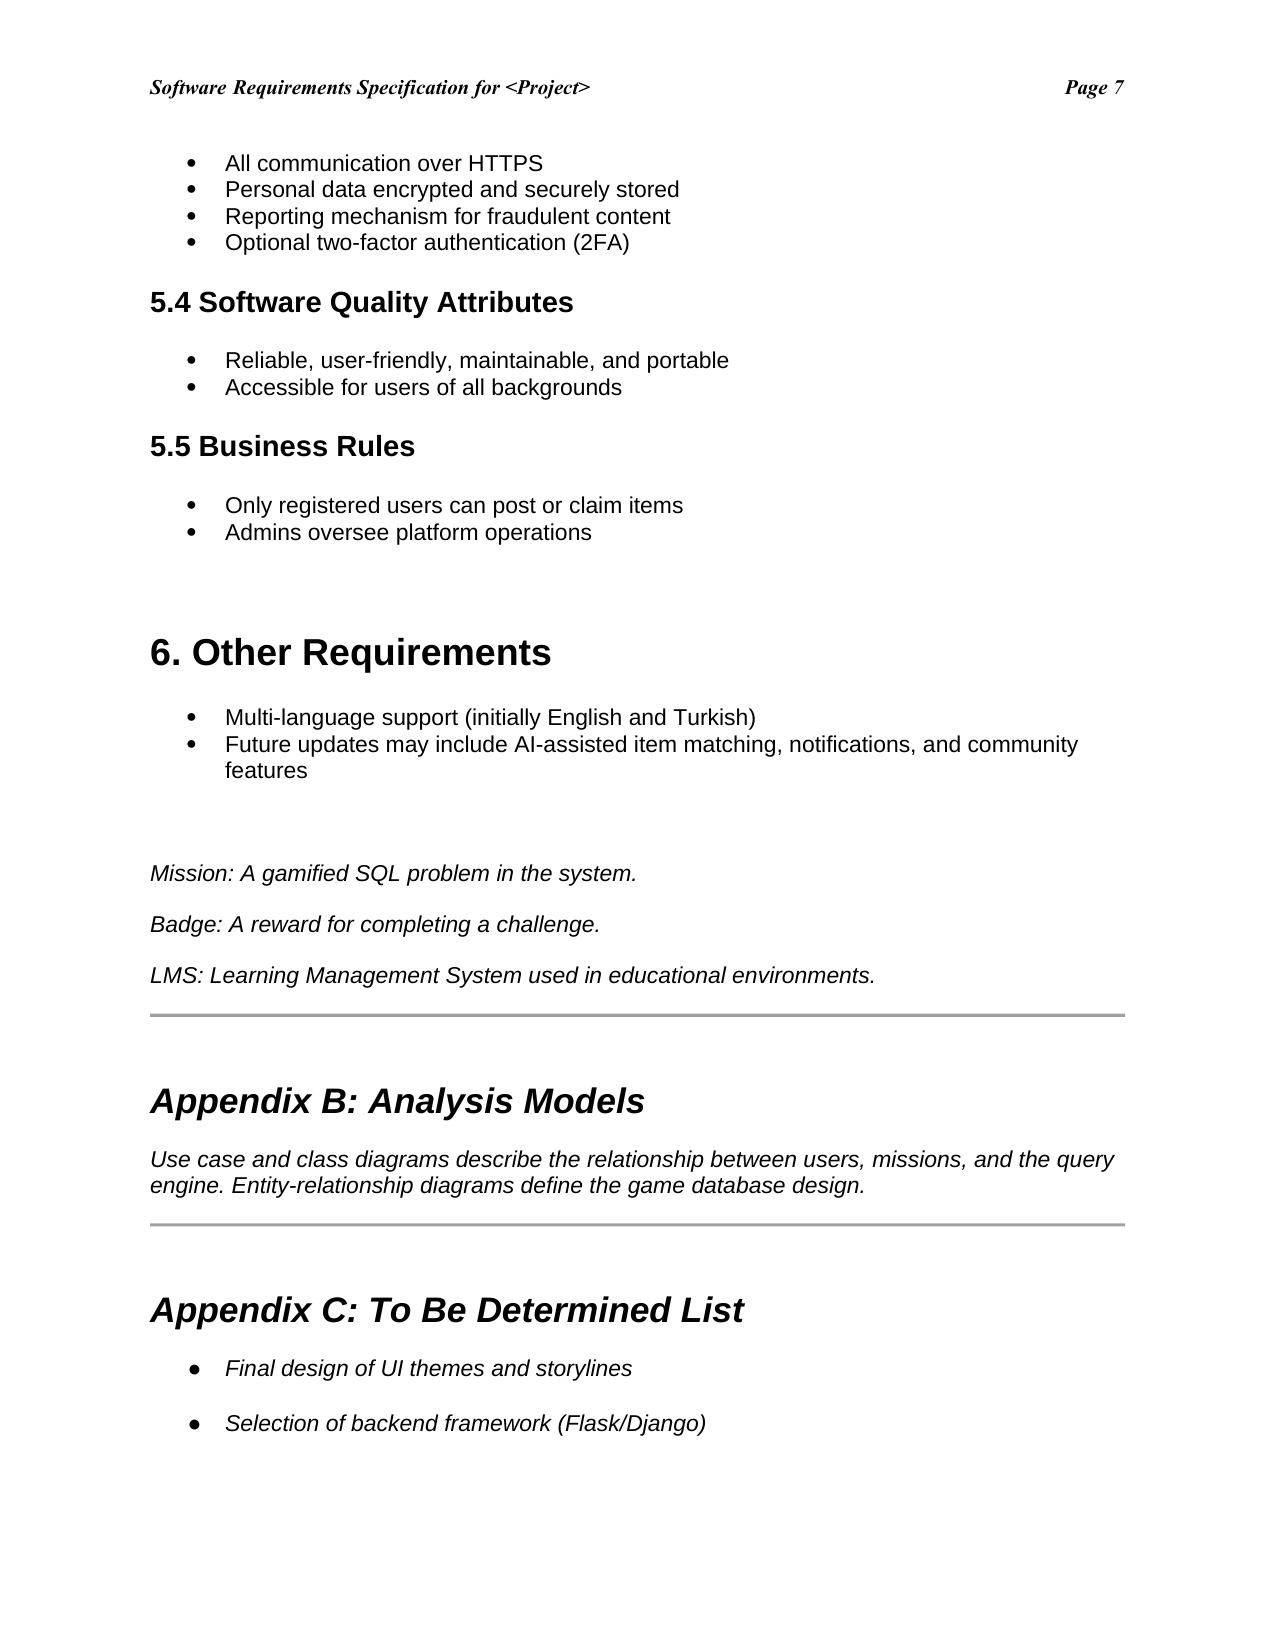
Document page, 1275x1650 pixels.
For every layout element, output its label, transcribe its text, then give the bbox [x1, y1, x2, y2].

list Personal data encrypted and securely stored [187, 176, 1125, 203]
list Future updates may include AI-assisted item matching, notifications, and community features [187, 731, 1125, 783]
list Optional two-factor authentication (2FA) [187, 229, 1125, 255]
list All communication over HTTPS [187, 150, 1125, 176]
text Mission: A gamified SQL problem in the system. [150, 859, 1125, 886]
subtitle 5.4 Software Quality Attributes [150, 285, 1125, 318]
list Multi-language support (initially English and Turkish) [187, 704, 1125, 731]
subtitle Appendix B: Analysis Models [150, 1080, 1125, 1121]
text Use case and class diagrams describe the relationship between users, missions, and the query engine. Entity-relationship diagrams define the game database design. [150, 1146, 1125, 1198]
subtitle 5.5 Business Rules [150, 429, 1125, 463]
text Badge: A reward for completing a challenge. [150, 911, 1125, 937]
list Selection of backend framework (Flask/Django) [187, 1410, 1125, 1466]
list Reporting mechanism for fraudulent content [187, 203, 1125, 229]
list Only registered users can post or claim items [187, 492, 1125, 519]
list Admins oversee platform operations [187, 519, 1125, 545]
subtitle Appendix C: To Be Determined List [150, 1289, 1125, 1330]
text LMS: Learning Management System used in educational environments. [150, 962, 1125, 989]
list Accessible for users of all backgrounds [187, 374, 1125, 400]
list Reliable, user-friendly, maintainable, and portable [187, 347, 1125, 374]
list Final design of UI themes and storylines [187, 1355, 1125, 1410]
subtitle 6. Other Requirements [150, 630, 1125, 673]
